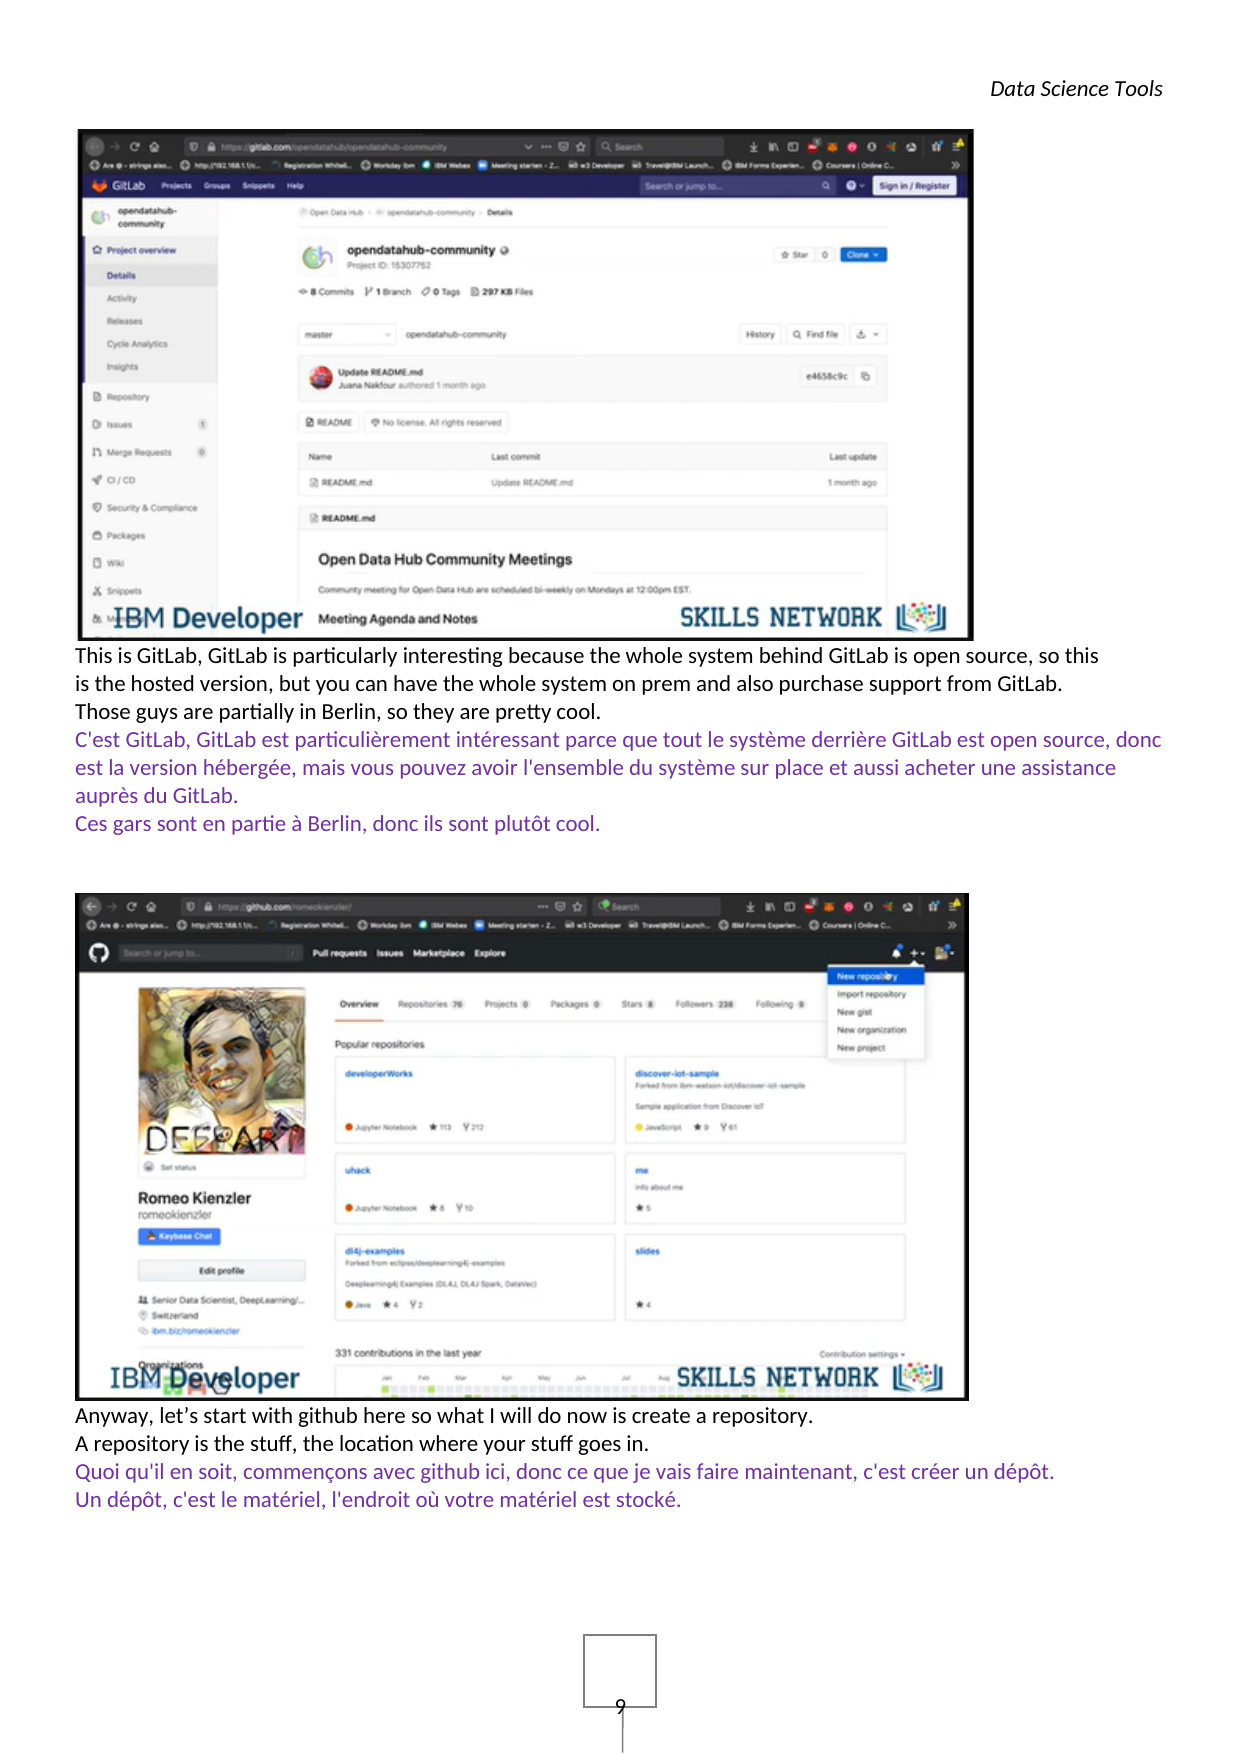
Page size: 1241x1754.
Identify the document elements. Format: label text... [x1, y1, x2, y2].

picture [75, 129, 974, 641]
text Quoi qu'il en soit, commençons avec github ici, donc ce que je vais faire maintenant, c'est créer un dépôt. [75, 1457, 1165, 1485]
picture [75, 893, 969, 1401]
text Un dépôt, c'est le matériel, l'endroit où votre matériel est stocké. [75, 1485, 1165, 1513]
text Ces gars sont en partie à Berlin, donc ils sont plutôt cool. [75, 809, 1165, 837]
text est la version hébergée, mais vous pouvez avoir l'ensemble du système sur place et aussi acheter une assistance auprès du GitLab. [75, 753, 1165, 809]
text Those guys are partially in Berlin, so they are pretty cool. [75, 697, 1165, 725]
text Anyway, let’s start with github here so what I will do now is create a repository. [75, 1401, 1165, 1429]
text This is GitLab, GitLab is particularly interesting because the whole system behind GitLab is open source, so this [75, 641, 1165, 669]
text A repository is the stuff, the location where your stuff goes in. [75, 1429, 1165, 1457]
text C'est GitLab, GitLab est particulièrement intéressant parce que tout le système derrière GitLab est open source, donc [75, 725, 1165, 753]
text is the hosted version, but you can have the whole system on prem and also purchase support from GitLab. [75, 669, 1165, 697]
